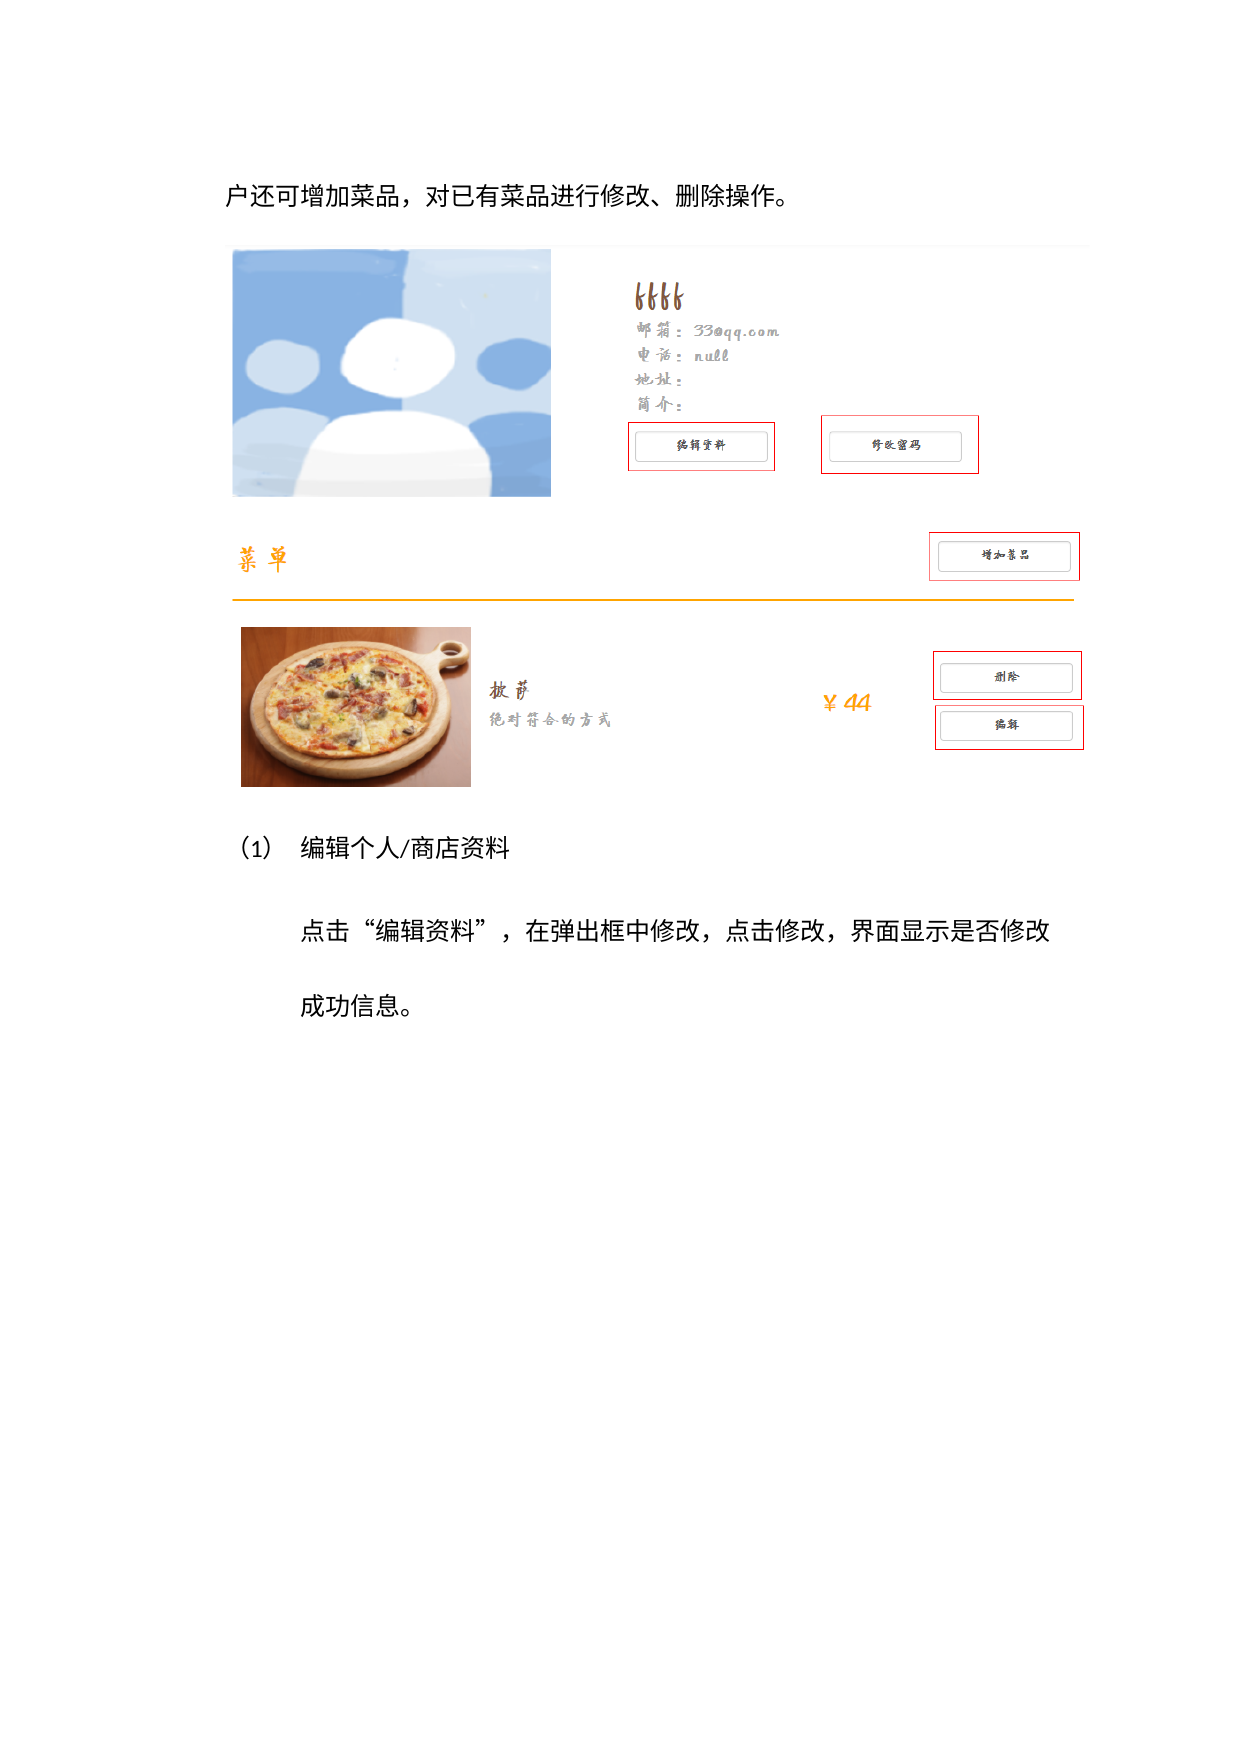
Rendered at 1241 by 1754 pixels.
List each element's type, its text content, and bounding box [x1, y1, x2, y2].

list 编辑个人/商店资料 [225, 814, 1053, 879]
picture [225, 245, 1090, 791]
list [225, 162, 1053, 227]
list 点击“编辑资料”，在弹出框中修改，点击修改，界面显示是否修改成功信息。 [300, 897, 1053, 1037]
